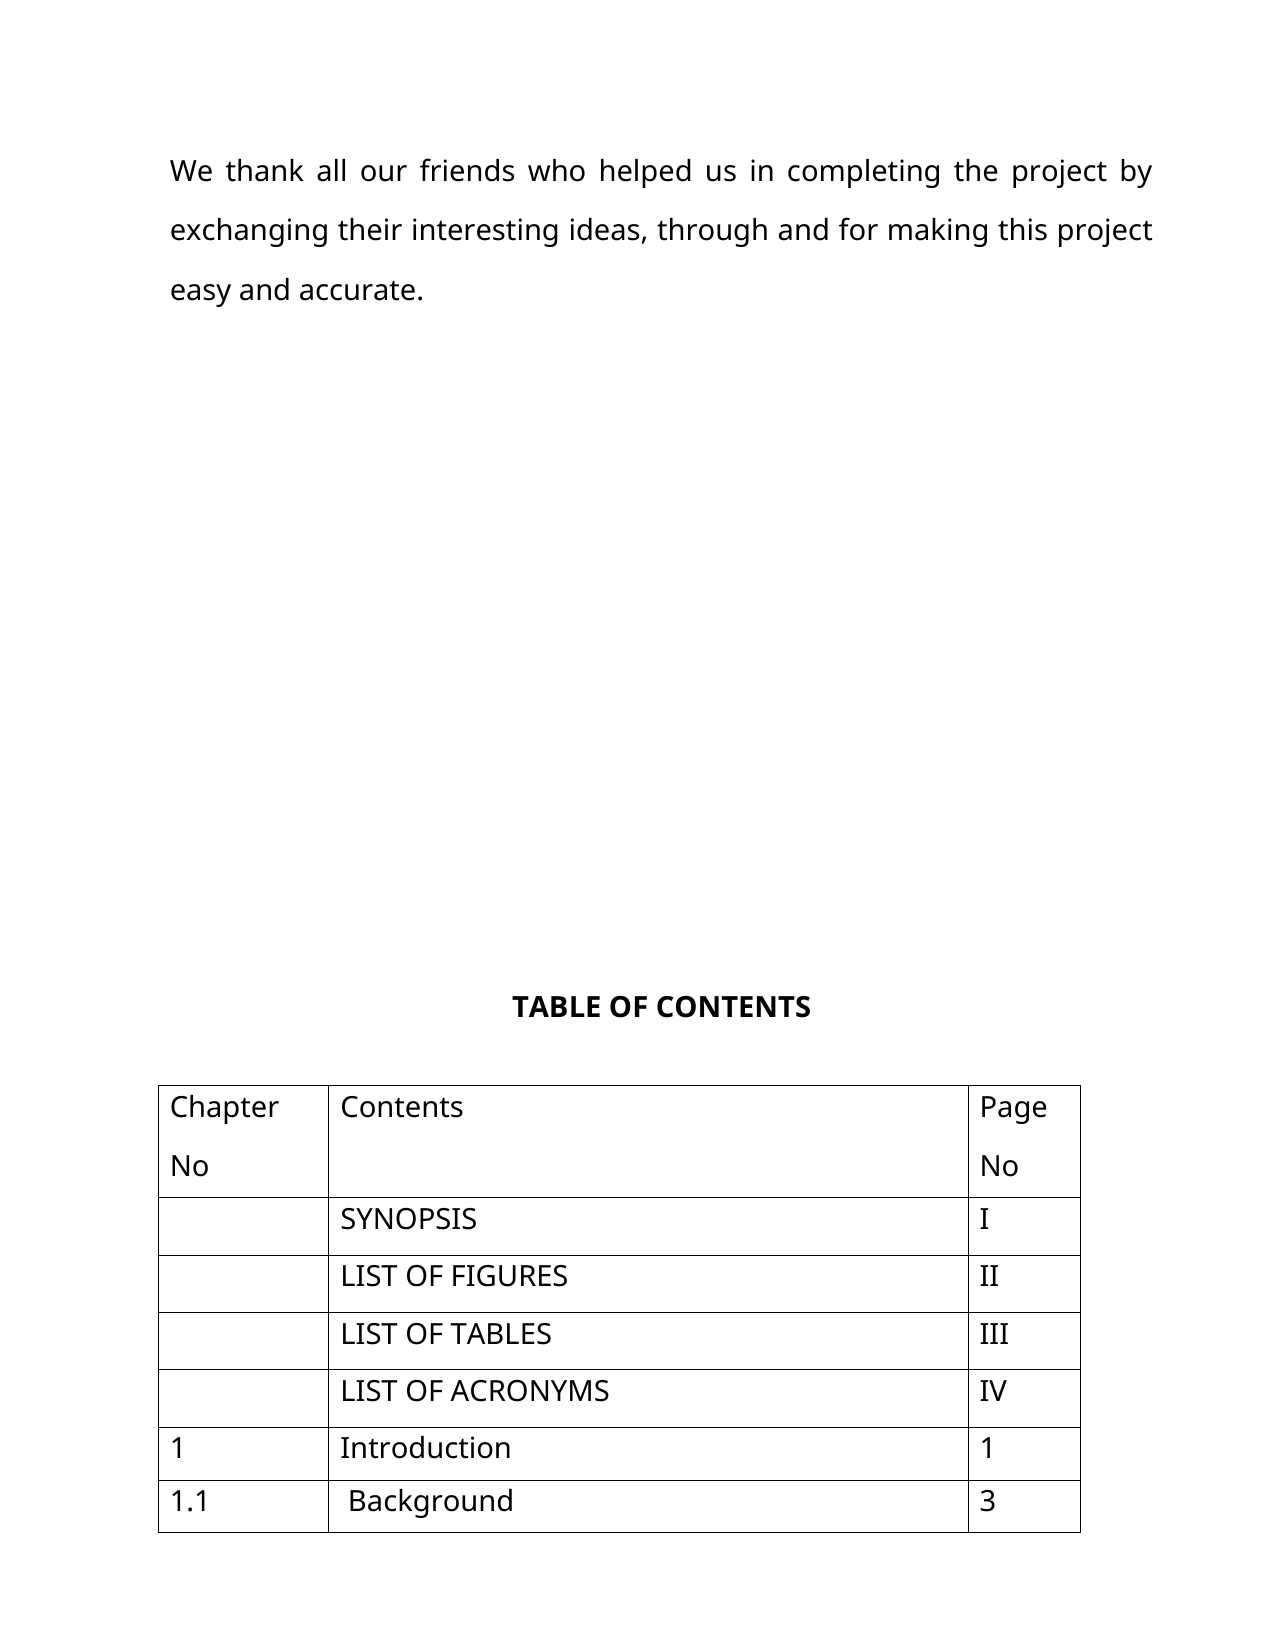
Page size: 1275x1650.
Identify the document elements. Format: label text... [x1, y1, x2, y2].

table_cell [159, 1256, 328, 1312]
table_cell LIST OF ACRONYMS [329, 1370, 968, 1427]
table_cell I [969, 1198, 1080, 1254]
text We thank all our friends who helped us in completing the project by exchanging their interesting ideas, through and for making this project easy and accurate. [169, 150, 1153, 309]
table_cell II [969, 1256, 1080, 1312]
table_cell [159, 1370, 328, 1427]
table_header Page No [969, 1086, 1080, 1197]
table_cell IV [969, 1370, 1080, 1427]
table_cell III [969, 1313, 1080, 1369]
table_cell LIST OF TABLES [329, 1313, 968, 1369]
table_header Chapter No [159, 1086, 328, 1197]
table_cell [159, 1198, 328, 1254]
table_cell [159, 1313, 328, 1369]
table_cell 3 [969, 1481, 1080, 1532]
table_cell 1 [969, 1428, 1080, 1479]
table_cell LIST OF FIGURES [329, 1256, 968, 1312]
table_cell Background [329, 1481, 968, 1532]
text TABLE OF CONTENTS [169, 986, 1153, 1026]
table_cell 1 [159, 1428, 328, 1479]
table_cell SYNOPSIS [329, 1198, 968, 1254]
table_cell Introduction [329, 1428, 968, 1479]
table_header Contents [329, 1086, 968, 1197]
table_cell 1.1 [159, 1481, 328, 1532]
